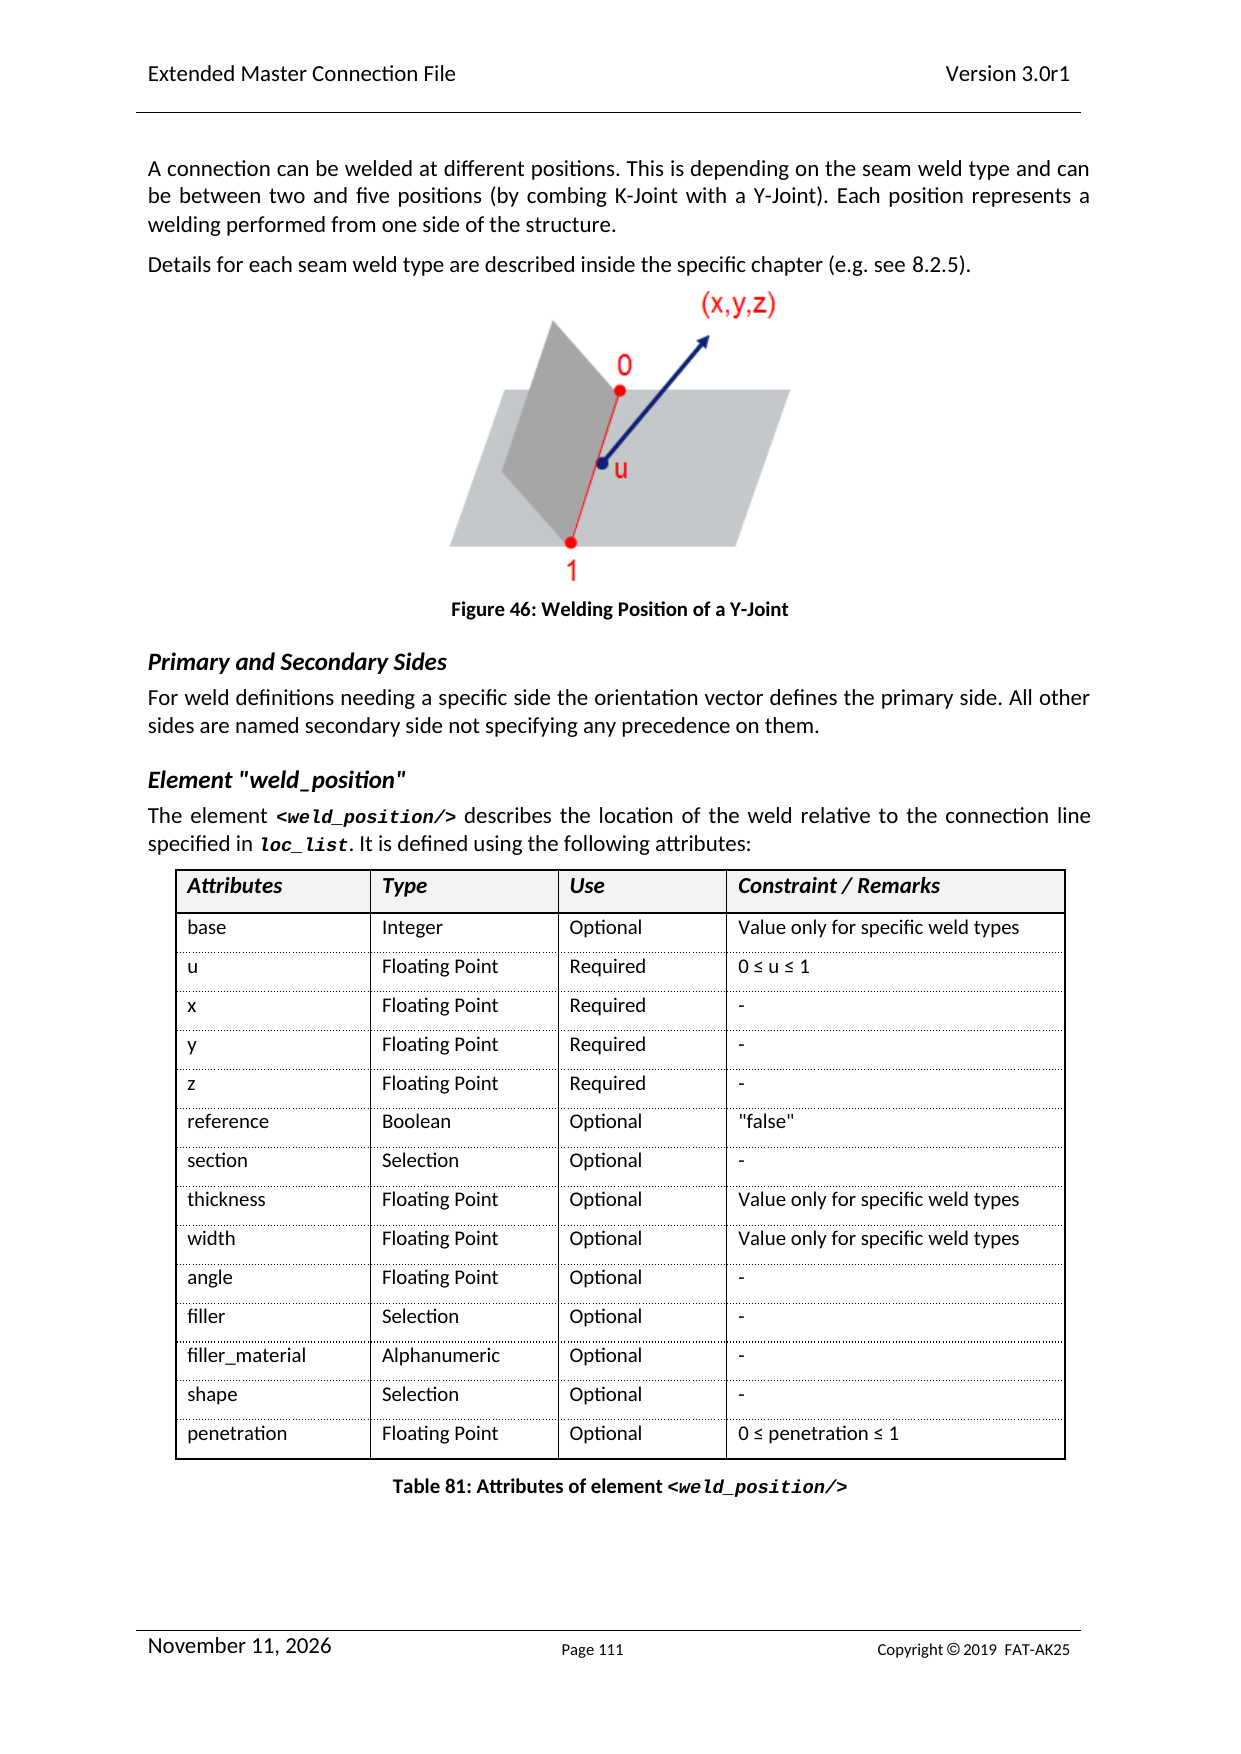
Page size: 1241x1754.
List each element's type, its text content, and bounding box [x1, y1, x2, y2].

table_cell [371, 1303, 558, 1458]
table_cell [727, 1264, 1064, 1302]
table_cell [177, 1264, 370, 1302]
text Figure 46: Welding Position of a Y-Joint [148, 596, 1092, 621]
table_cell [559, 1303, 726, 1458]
text A connection can be welded at different positions. This is depending on the seam weld type and can be between two and five positions (by combing K-Joint with a Y-Joint). Each position represents a welding performed from one side of the structure. [148, 154, 1092, 238]
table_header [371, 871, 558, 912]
subtitle Primary and Secondary Sides [148, 646, 1092, 677]
text Table 83: Attributes of element <weld_position/> [148, 1473, 1092, 1499]
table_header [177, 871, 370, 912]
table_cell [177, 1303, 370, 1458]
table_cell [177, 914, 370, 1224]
picture [407, 290, 833, 584]
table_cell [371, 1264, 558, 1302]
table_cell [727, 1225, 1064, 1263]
text The element <weld_position/> describes the location of the weld relative to the connection line specified in loc_list. It is defined using the following attributes: [148, 801, 1092, 857]
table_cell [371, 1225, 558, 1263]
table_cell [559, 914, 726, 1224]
text Details for each seam weld type are described inside the specific chapter (e.g. see 8.2.5). [148, 250, 1092, 278]
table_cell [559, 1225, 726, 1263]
subtitle Element "weld_position" [148, 764, 1092, 794]
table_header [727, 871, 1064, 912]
text For weld definitions needing a specific side the orientation vector defines the primary side. All other sides are named secondary side not specifying any precedence on them. [148, 683, 1092, 739]
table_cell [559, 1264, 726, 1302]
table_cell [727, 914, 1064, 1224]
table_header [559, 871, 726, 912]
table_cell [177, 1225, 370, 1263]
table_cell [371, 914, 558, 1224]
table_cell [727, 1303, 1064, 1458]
